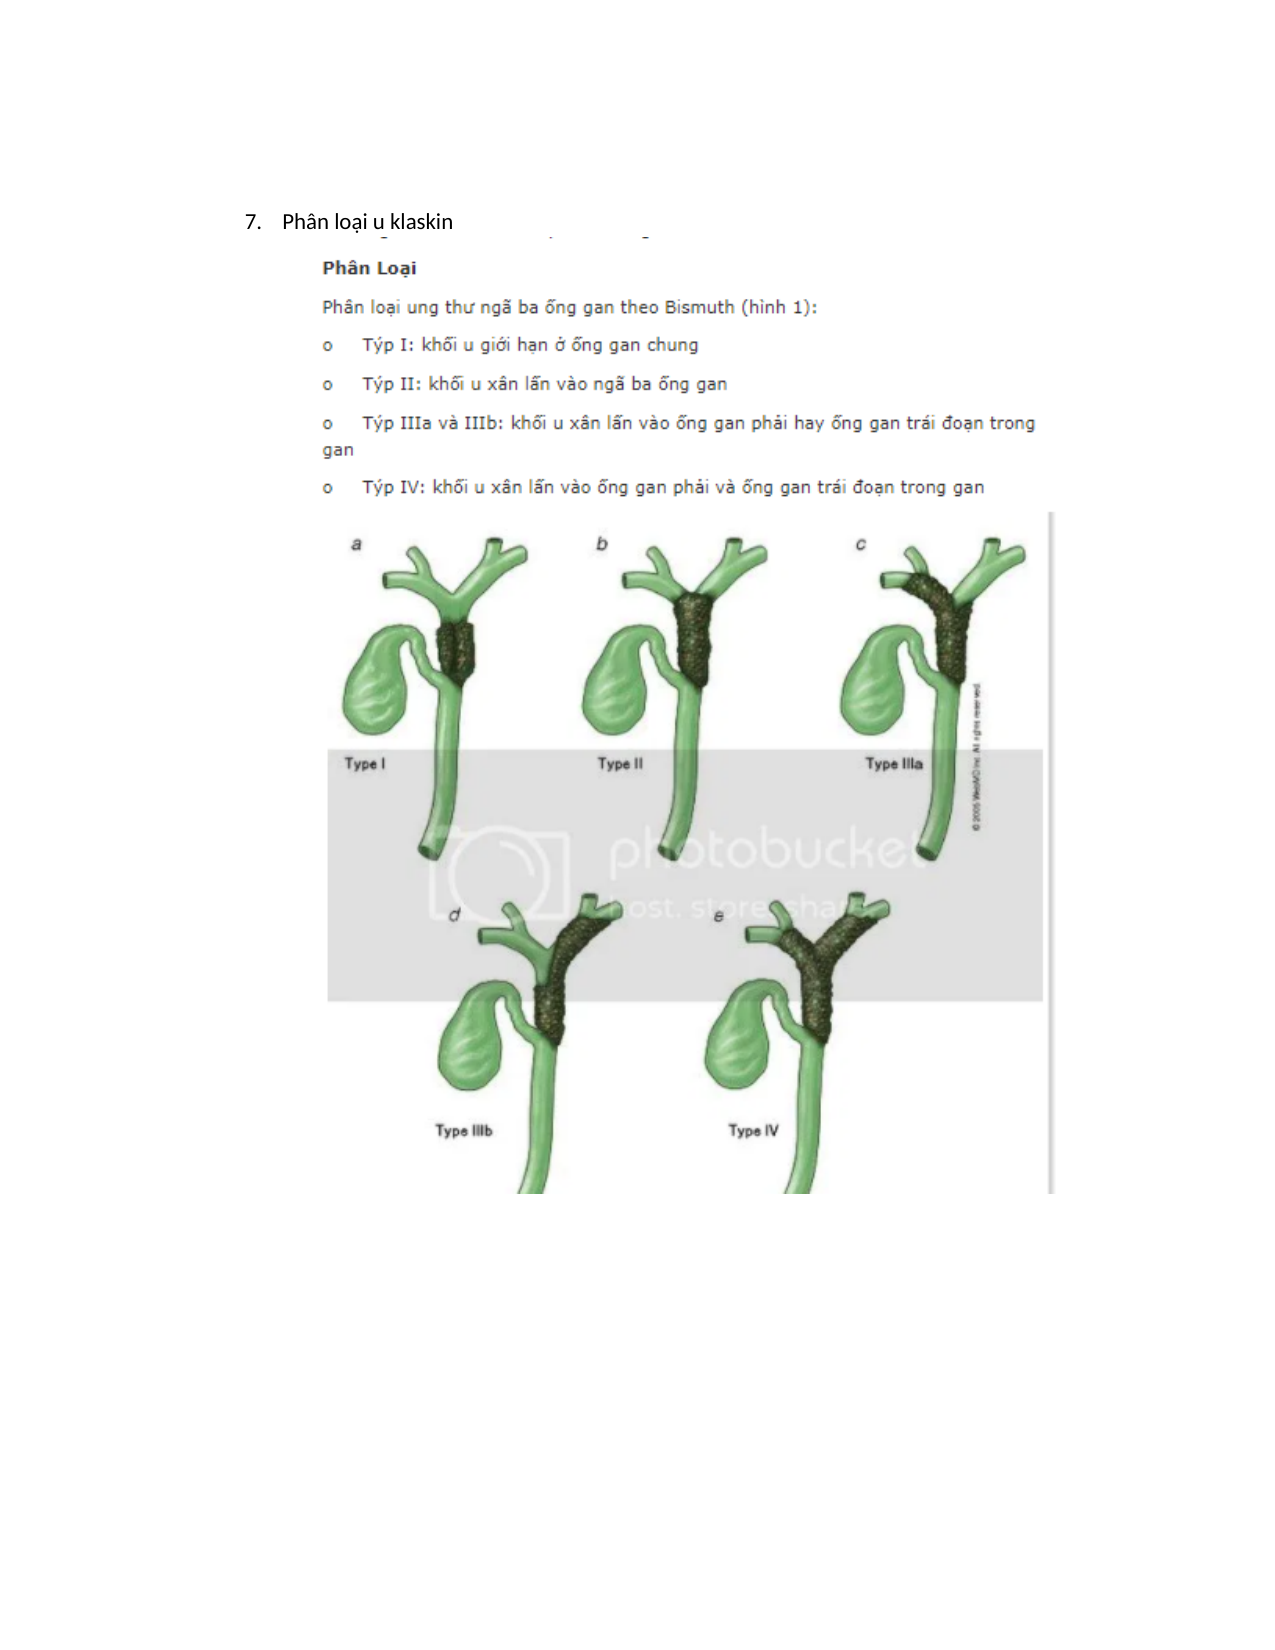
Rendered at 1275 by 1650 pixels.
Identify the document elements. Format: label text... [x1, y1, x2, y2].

picture [282, 237, 1062, 1194]
